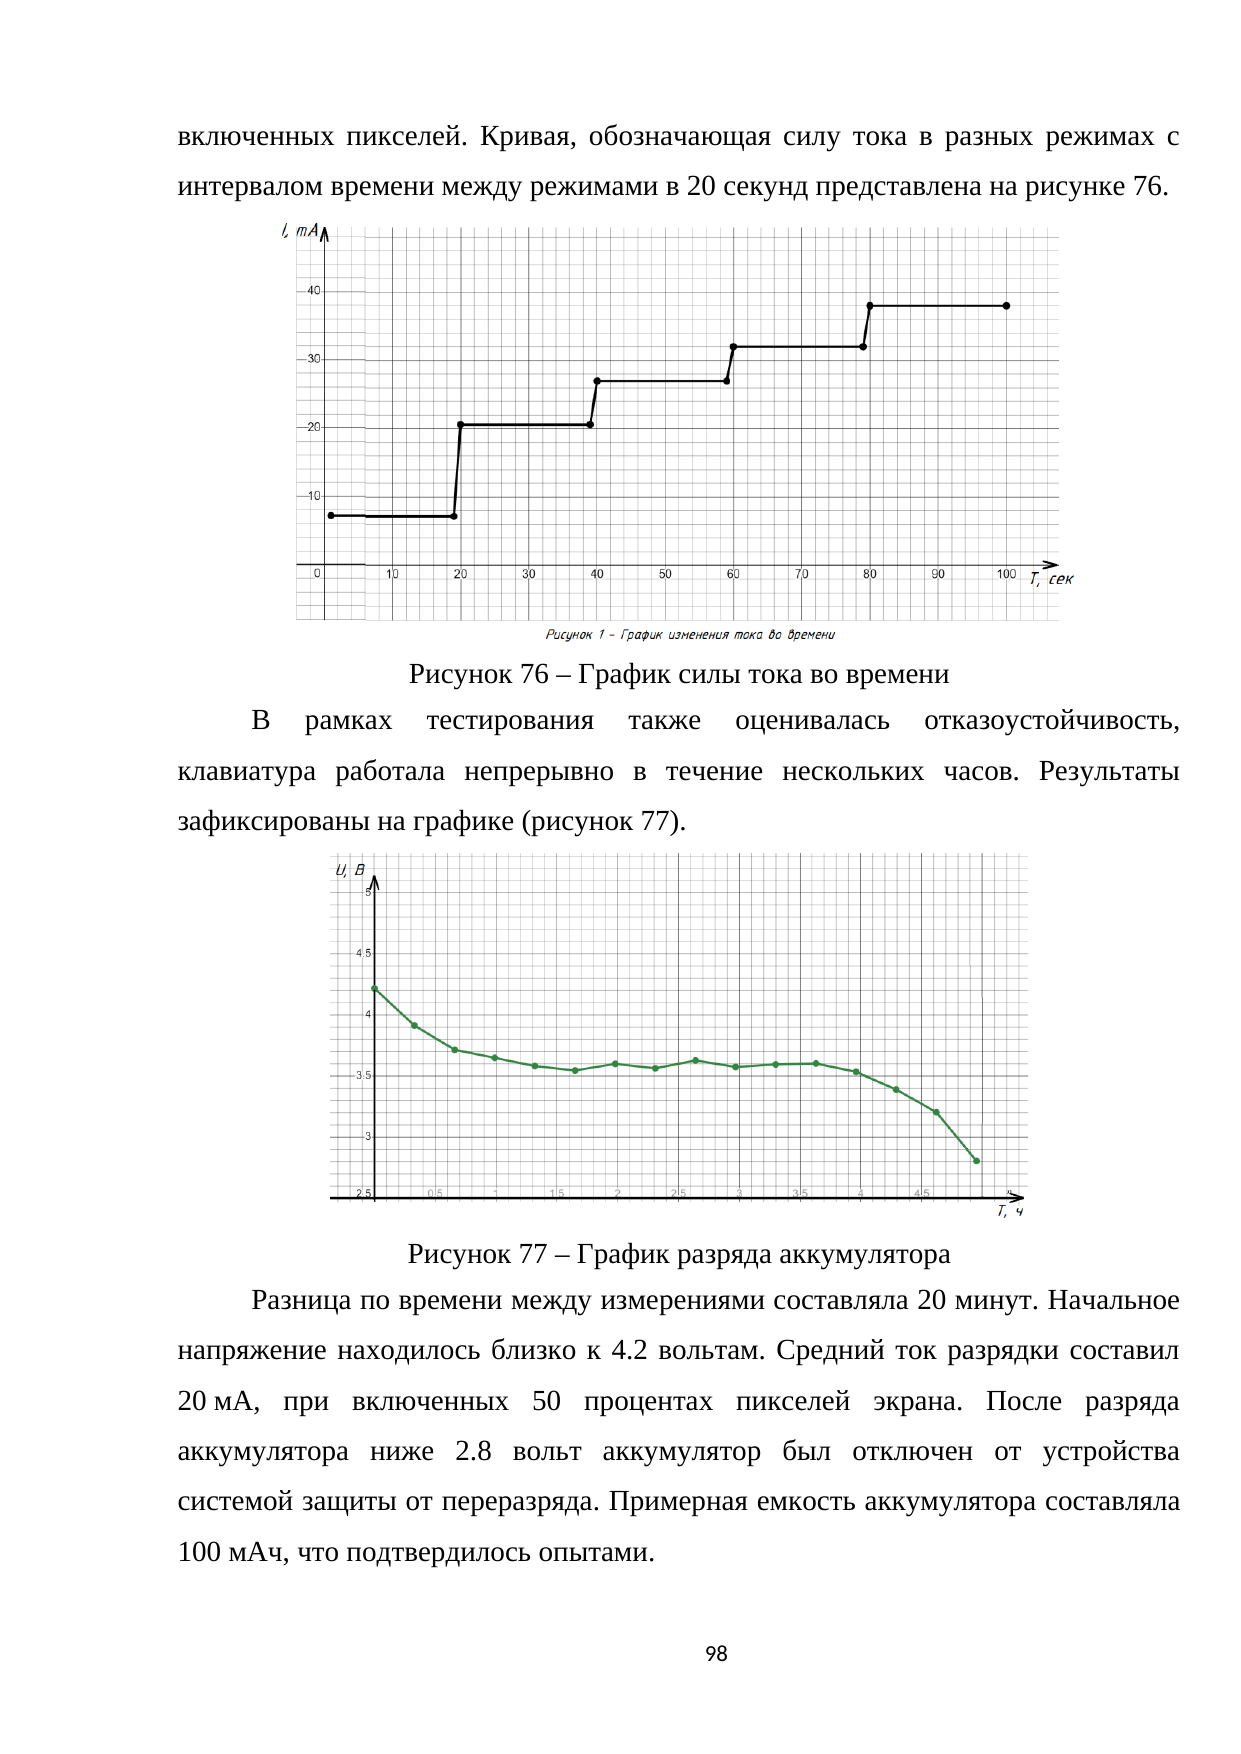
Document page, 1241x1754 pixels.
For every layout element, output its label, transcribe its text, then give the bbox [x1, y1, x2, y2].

picture [330, 853, 1029, 1224]
text Разница по времени между измерениями составляла 20 минут. Начальное напряжение находилось близко к 4.2 вольтам. Средний ток разрядки составил 20 мА, при включенных 50 процентах пикселей экрана. После разряда аккумулятора ниже 2.8 вольт аккумулятор был отключен от устройства системой защиты от переразряда. Примерная емкость аккумулятора составляла 100 мАч, что подтвердилось опытами. [177, 1282, 1181, 1567]
picture [278, 218, 1080, 644]
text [177, 118, 1181, 202]
text В рамках тестирования также оценивалась отказоустойчивость, клавиатура работала непрерывно в течение нескольких часов. Результаты зафиксированы на графике (рисунок 77). [177, 702, 1181, 837]
text Рисунок 76 – График силы тока во времени [177, 656, 1181, 690]
text Рисунок 77 – График разряда аккумулятора [177, 1236, 1181, 1269]
